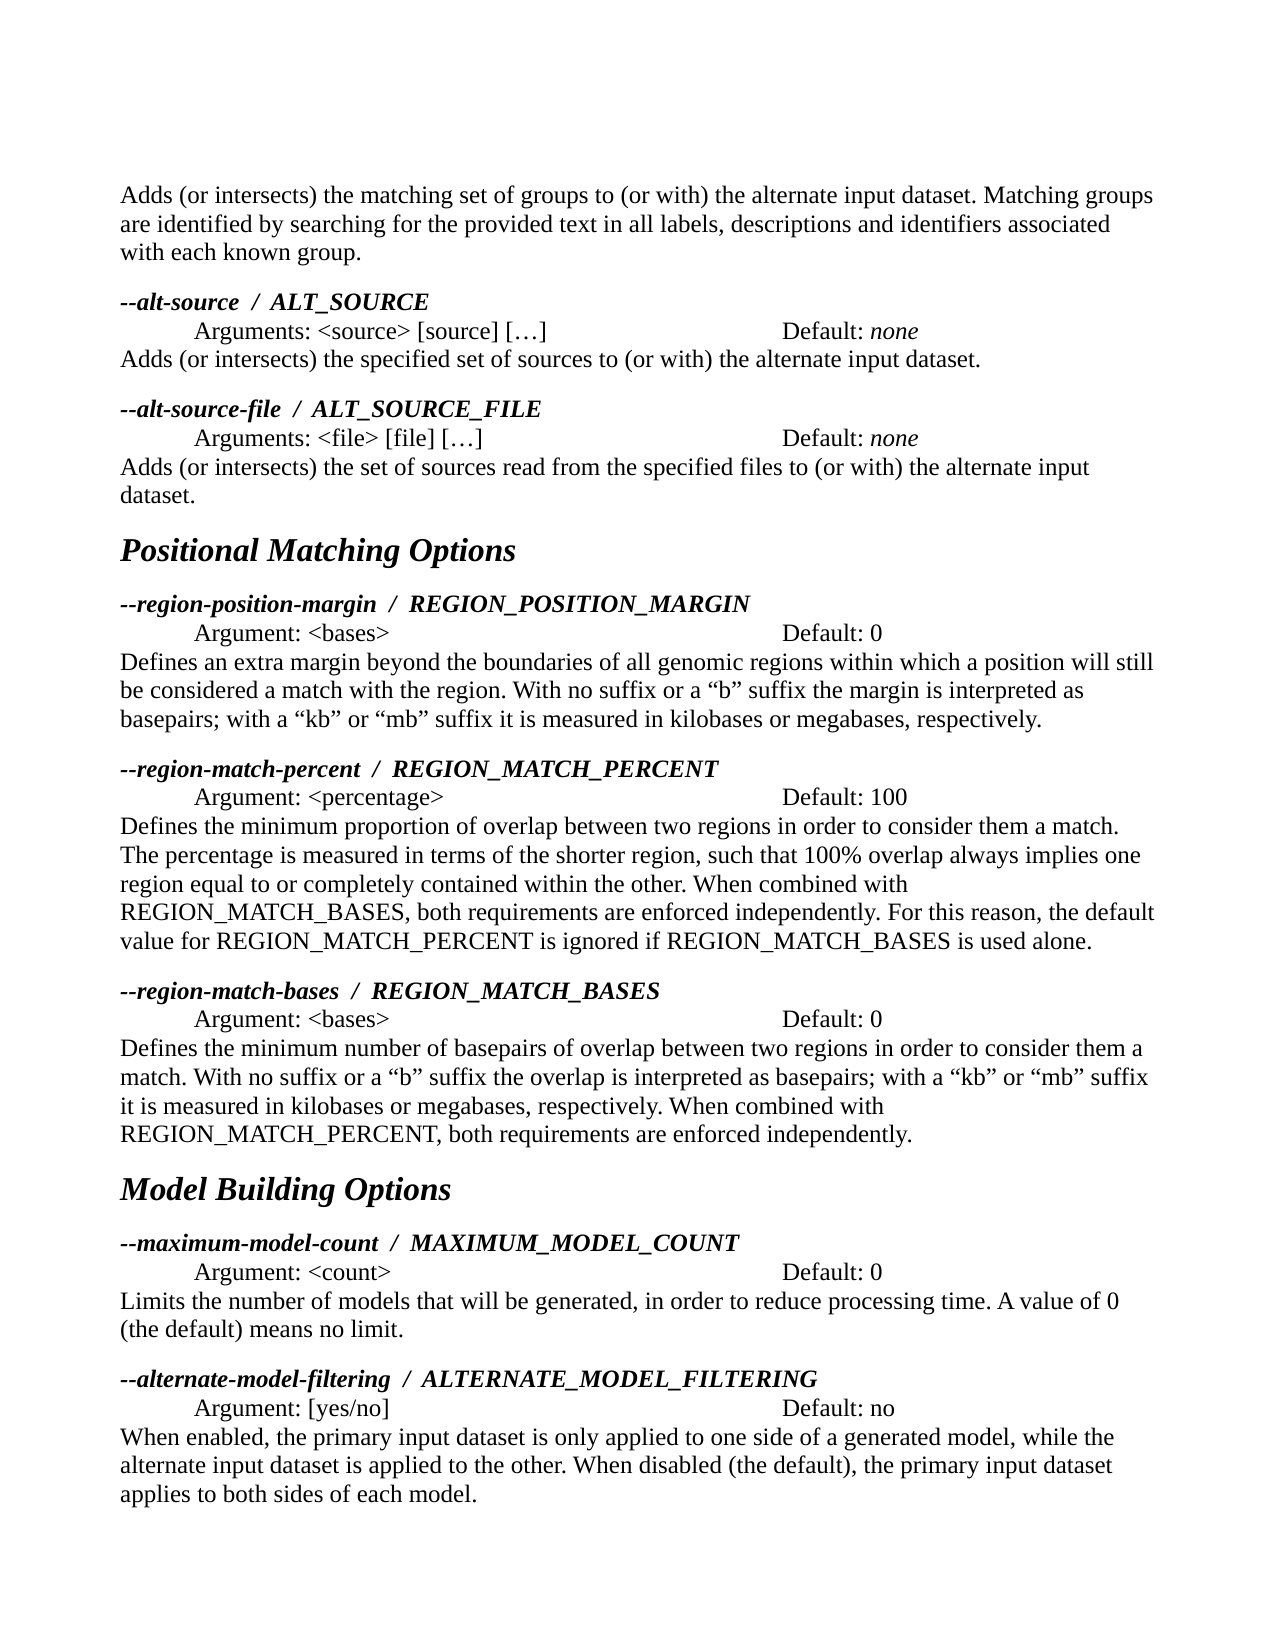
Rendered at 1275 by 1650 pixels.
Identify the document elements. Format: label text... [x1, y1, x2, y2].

subtitle --alt-source / ALT_SOURCE [120, 287, 1155, 316]
text Adds (or intersects) the set of sources read from the specified files to (or with) the alternate input dataset. [120, 452, 1155, 509]
subtitle --maximum-model-count / MAXIMUM_MODEL_COUNT [120, 1228, 1155, 1257]
subtitle --region-match-bases / REGION_MATCH_BASES [120, 976, 1155, 1004]
text Limits the number of models that will be generated, in order to reduce processing time. A value of 0 (the default) means no limit. [120, 1286, 1155, 1343]
text Defines the minimum number of basepairs of overlap between two regions in order to consider them a match. With no suffix or a “b” suffix the overlap is interpreted as basepairs; with a “kb” or “mb” suffix it is measured in kilobases or megabases, respectively. When combined with REGION_MATCH_PERCENT, both requirements are enforced independently. [120, 1033, 1155, 1148]
text Arguments: <file> [file] […] Default: none [120, 423, 1155, 452]
text Argument: <bases> Default: 0 [120, 1004, 1155, 1033]
text Defines an extra margin beyond the boundaries of all genomic regions within which a position will still be considered a match with the region. With no suffix or a “b” suffix the margin is interpreted as basepairs; with a “kb” or “mb” suffix it is measured in kilobases or megabases, respectively. [120, 647, 1155, 733]
subtitle --region-match-percent / REGION_MATCH_PERCENT [120, 754, 1155, 782]
text Arguments: <source> [source] […] Default: none [120, 316, 1155, 344]
text Argument: [yes/no] Default: no [120, 1393, 1155, 1422]
text Adds (or intersects) the matching set of groups to (or with) the alternate input dataset. Matching groups are identified by searching for the provided text in all labels, descriptions and identifiers associated with each known group. [120, 180, 1155, 266]
text Argument: <count> Default: 0 [120, 1257, 1155, 1286]
text Defines the minimum proportion of overlap between two regions in order to consider them a match. The percentage is measured in terms of the shorter region, such that 100% overlap always implies one region equal to or completely contained within the other. When combined with REGION_MATCH_BASES, both requirements are enforced independently. For this reason, the default value for REGION_MATCH_PERCENT is ignored if REGION_MATCH_BASES is used alone. [120, 811, 1155, 955]
text When enabled, the primary input dataset is only applied to one side of a generated model, while the alternate input dataset is applied to the other. When disabled (the default), the primary input dataset applies to both sides of each model. [120, 1422, 1155, 1508]
subtitle --region-position-margin / REGION_POSITION_MARGIN [120, 589, 1155, 618]
text Adds (or intersects) the specified set of sources to (or with) the alternate input dataset. [120, 344, 1155, 373]
subtitle Model Building Options [120, 1169, 1155, 1207]
subtitle Positional Matching Options [120, 530, 1155, 568]
text Argument: <percentage> Default: 100 [120, 782, 1155, 811]
subtitle --alternate-model-filtering / ALTERNATE_MODEL_FILTERING [120, 1364, 1155, 1393]
text Argument: <bases> Default: 0 [120, 618, 1155, 647]
subtitle --alt-source-file / ALT_SOURCE_FILE [120, 394, 1155, 423]
